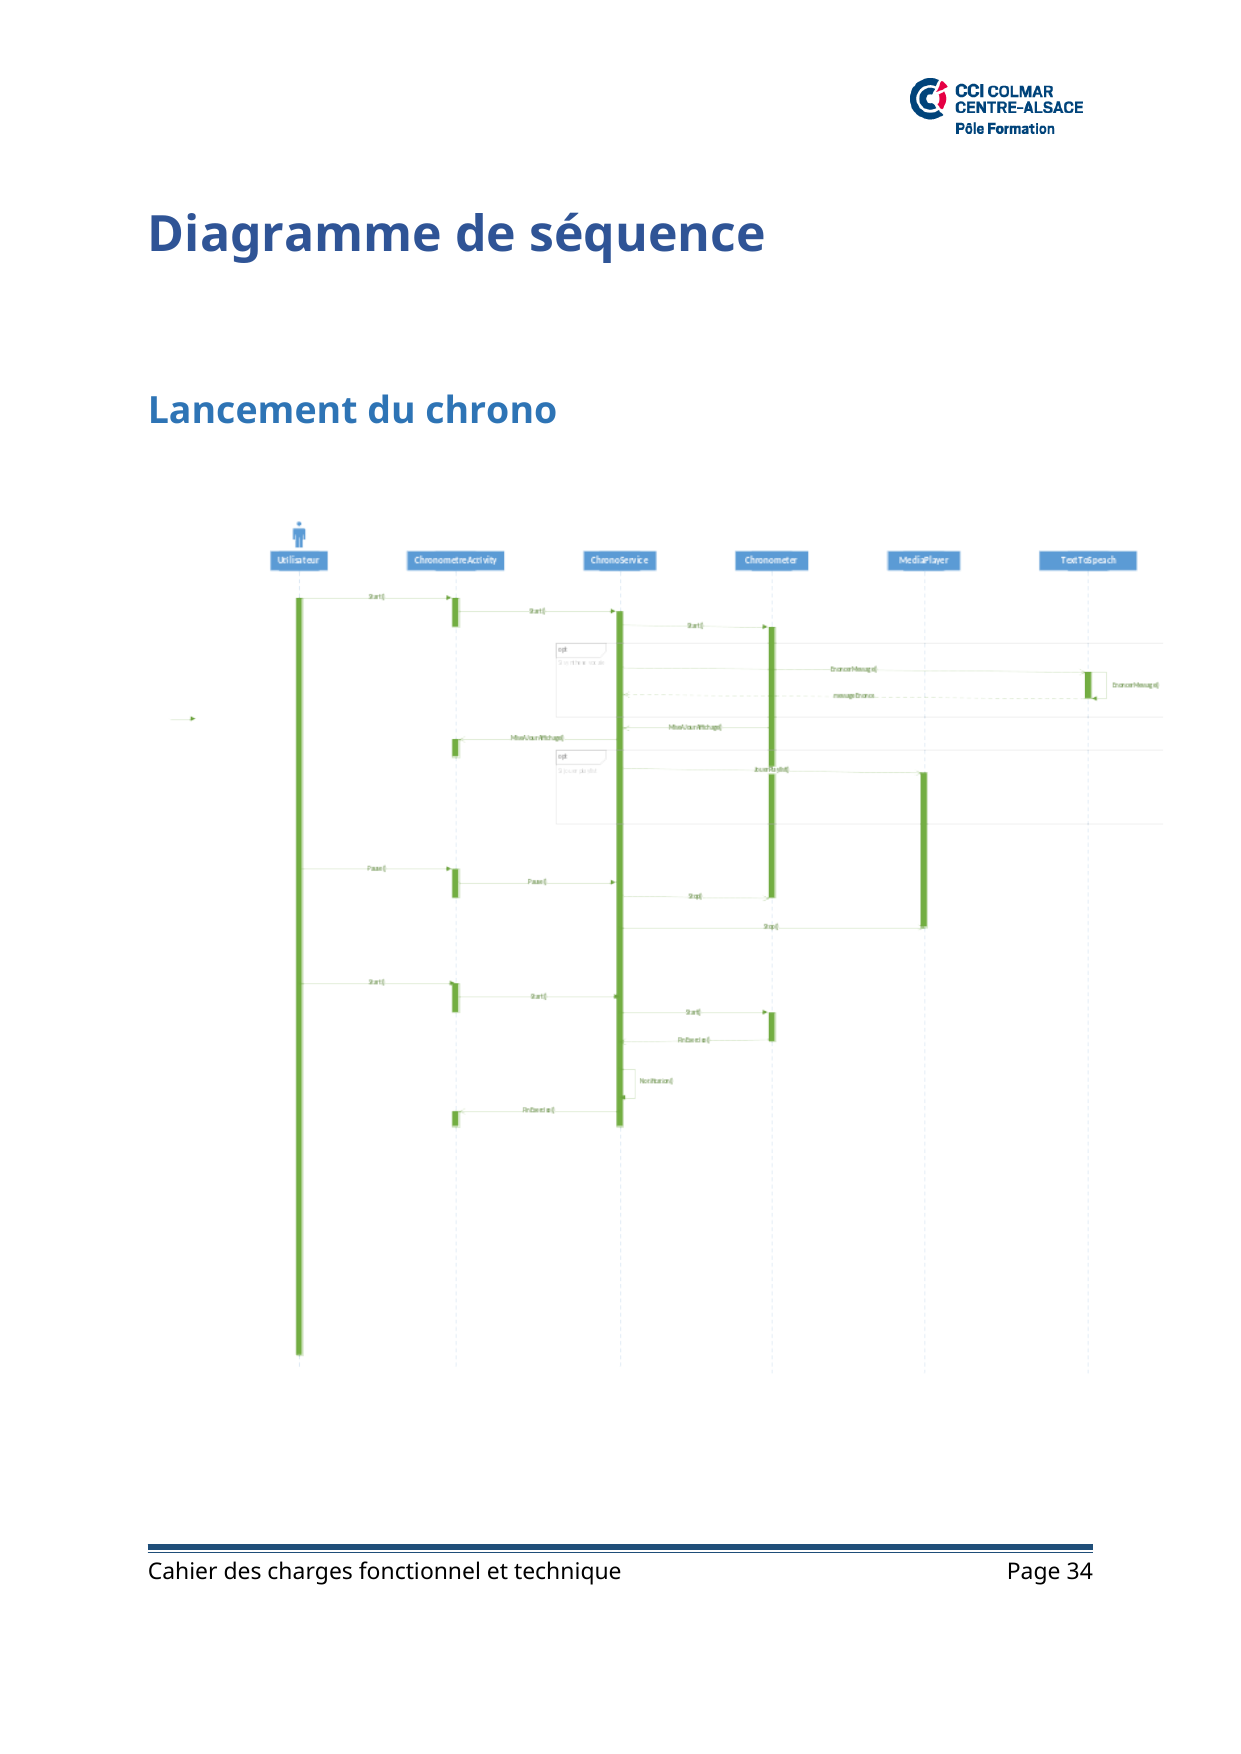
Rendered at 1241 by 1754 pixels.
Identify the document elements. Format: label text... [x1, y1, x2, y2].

subtitle Lancement du chrono [148, 384, 1093, 435]
picture [899, 73, 1093, 139]
subtitle Diagramme de séquence [148, 198, 1093, 266]
